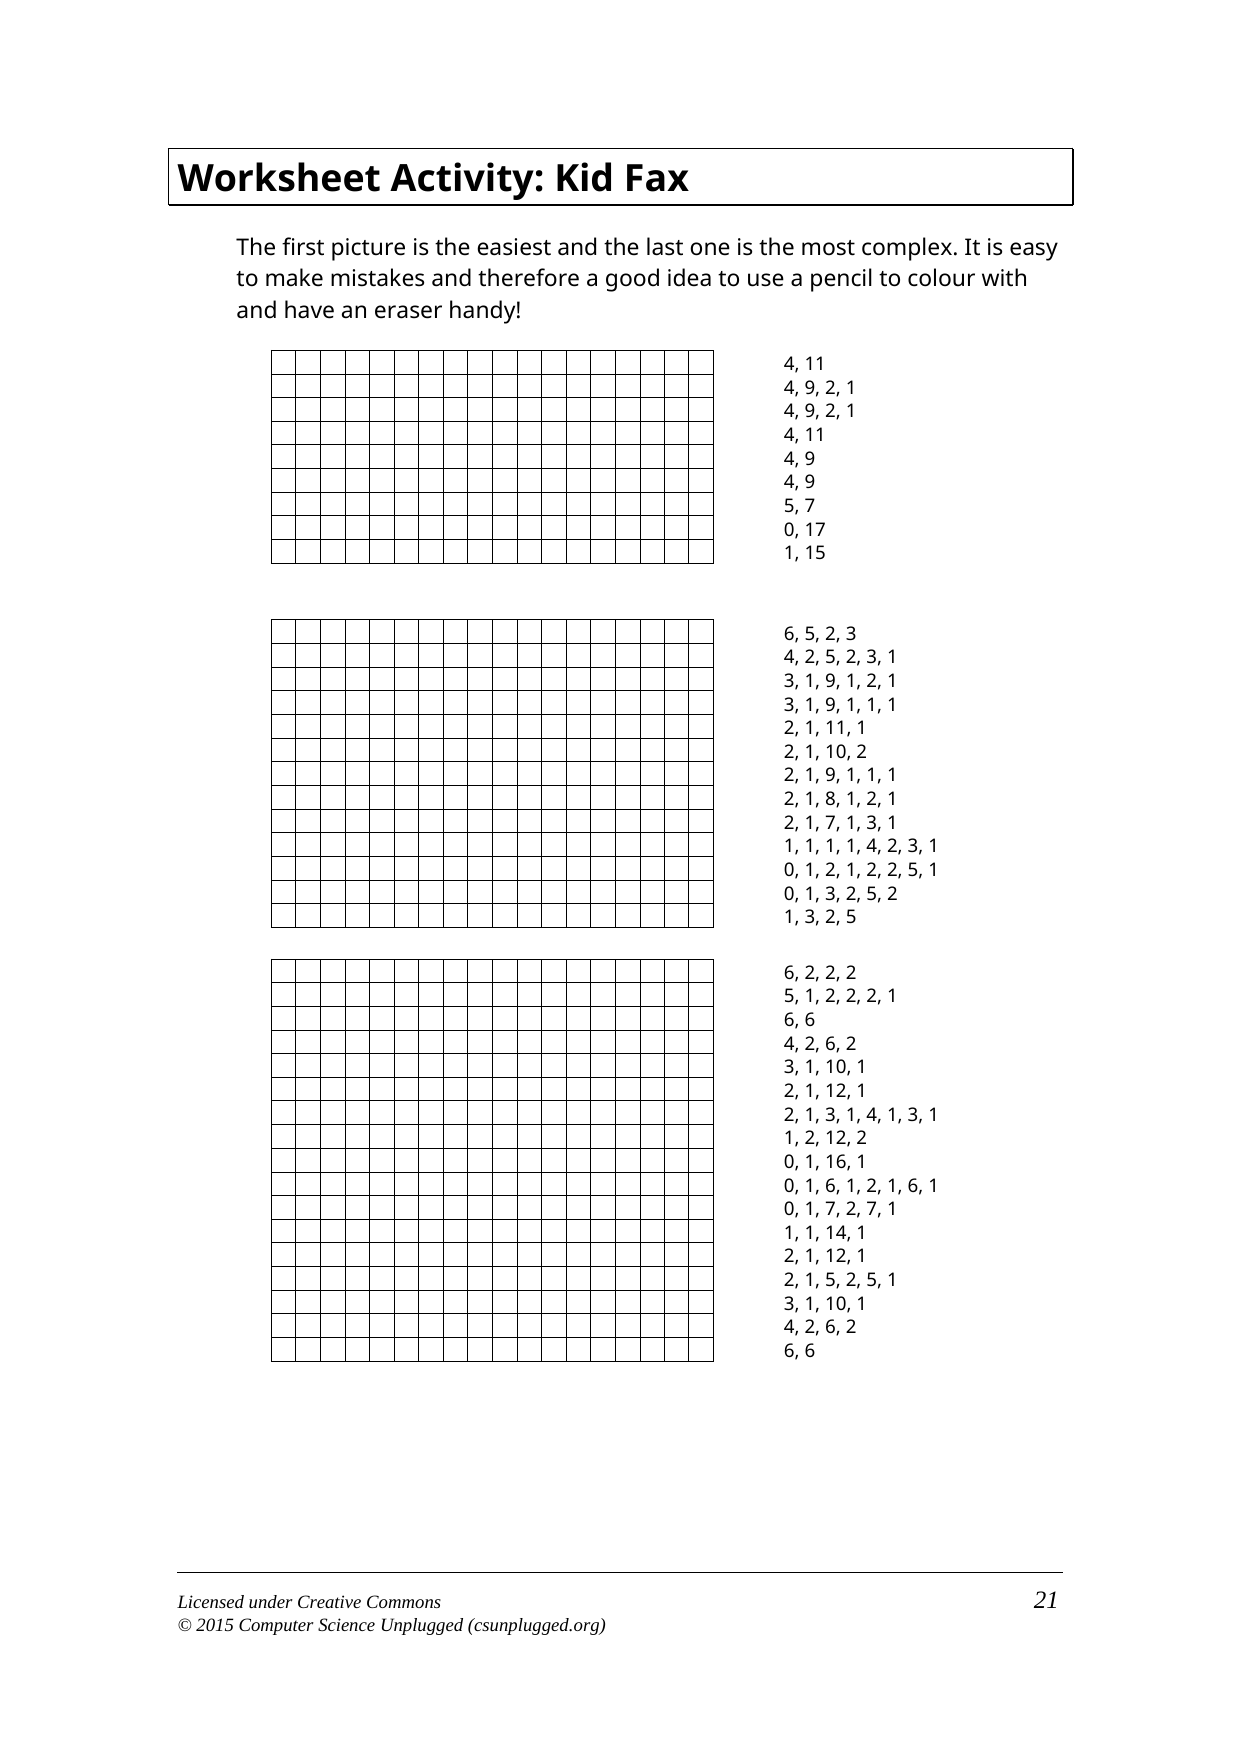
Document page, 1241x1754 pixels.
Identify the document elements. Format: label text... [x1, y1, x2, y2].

table_header [395, 351, 418, 373]
table_cell [370, 1196, 394, 1219]
table_cell [567, 422, 590, 444]
table_header [591, 960, 615, 982]
table_cell [370, 422, 394, 444]
table_cell [689, 469, 713, 492]
table_cell [468, 375, 492, 397]
table_cell [542, 1243, 566, 1266]
table_cell [665, 375, 688, 397]
table_cell [567, 1243, 590, 1266]
table_cell [567, 1338, 590, 1361]
table_cell [542, 422, 566, 444]
table_cell [321, 1054, 345, 1077]
table_cell [591, 1125, 615, 1148]
table_cell [395, 644, 418, 667]
table_cell [419, 786, 443, 808]
table_cell [518, 691, 541, 714]
table_cell [591, 398, 615, 421]
table_cell [641, 857, 664, 879]
table_cell 0, 17 [714, 515, 1009, 539]
table_cell [616, 1054, 640, 1077]
table_cell [641, 1125, 664, 1148]
table_cell 0, 1, 3, 2, 5, 2 [714, 880, 1009, 903]
table_cell [542, 786, 566, 808]
table_cell [296, 644, 320, 667]
table_cell [493, 739, 517, 761]
table_cell [616, 881, 640, 903]
table_cell [616, 493, 640, 515]
table_cell [296, 1031, 320, 1053]
table_cell [689, 422, 713, 444]
table_cell [689, 1125, 713, 1148]
table_header 6, 2, 2, 2 [714, 959, 1009, 982]
table_cell [272, 422, 295, 444]
table_cell [468, 540, 492, 563]
table_cell [272, 1314, 295, 1337]
table_cell [346, 1291, 369, 1313]
table_cell 2, 1, 7, 1, 3, 1 [714, 809, 1009, 832]
table_cell [296, 904, 320, 927]
table_cell [616, 398, 640, 421]
table_cell [395, 1149, 418, 1171]
table_cell [346, 469, 369, 492]
table_cell [689, 1054, 713, 1077]
table_cell [689, 786, 713, 808]
table_cell [493, 762, 517, 785]
table_cell 2, 1, 9, 1, 1, 1 [714, 761, 1009, 785]
table_cell [468, 1078, 492, 1100]
table_cell [616, 540, 640, 563]
table_header [346, 351, 369, 373]
table_cell [370, 1007, 394, 1029]
title Worksheet Activity: Kid Fax [169, 149, 1072, 204]
table_cell [321, 540, 345, 563]
table_cell 1, 15 [714, 539, 1009, 563]
table_header [641, 960, 664, 982]
table_cell [321, 904, 345, 927]
table_cell [444, 469, 467, 492]
table_cell [689, 715, 713, 738]
table_cell [542, 1220, 566, 1242]
table_cell [272, 493, 295, 515]
table_cell [468, 833, 492, 856]
table_cell [641, 644, 664, 667]
table_cell [616, 983, 640, 1006]
table_cell [272, 739, 295, 761]
table_cell [346, 493, 369, 515]
table_cell [321, 493, 345, 515]
table_header [665, 351, 688, 373]
table_cell [689, 398, 713, 421]
table_cell [296, 493, 320, 515]
table_cell [346, 445, 369, 468]
table_cell [468, 1338, 492, 1361]
table_cell [616, 715, 640, 738]
table_cell [370, 516, 394, 539]
table_cell [468, 1220, 492, 1242]
table_cell [296, 1149, 320, 1171]
table_cell [542, 810, 566, 832]
table_cell [616, 1243, 640, 1266]
table_cell [493, 715, 517, 738]
table_cell [444, 1291, 467, 1313]
table_cell [444, 1149, 467, 1171]
table_cell [419, 493, 443, 515]
table_cell [567, 1101, 590, 1124]
table_header [616, 620, 640, 643]
table_cell [419, 1243, 443, 1266]
table_cell 2, 1, 8, 1, 2, 1 [714, 785, 1009, 808]
table_cell 1, 2, 12, 2 [714, 1124, 1009, 1148]
table_cell [518, 833, 541, 856]
table_cell [272, 1220, 295, 1242]
table_cell [665, 691, 688, 714]
table_cell [641, 668, 664, 690]
table_cell [518, 422, 541, 444]
table_cell [567, 516, 590, 539]
table_cell [689, 904, 713, 927]
table_cell [689, 668, 713, 690]
table_cell [542, 1078, 566, 1100]
table_cell [493, 1220, 517, 1242]
table_cell [370, 1078, 394, 1100]
table_cell [296, 469, 320, 492]
table_cell [444, 983, 467, 1006]
table_cell [370, 1125, 394, 1148]
table_cell [468, 857, 492, 879]
table_cell 6, 6 [714, 1337, 1009, 1361]
table_cell [567, 668, 590, 690]
table_cell [493, 445, 517, 468]
table_cell [395, 375, 418, 397]
table_cell [665, 445, 688, 468]
table_cell [689, 1267, 713, 1289]
table_cell [444, 1196, 467, 1219]
table_header [665, 620, 688, 643]
table_cell [567, 715, 590, 738]
table_cell [641, 422, 664, 444]
table_cell [296, 1078, 320, 1100]
table_cell [370, 1338, 394, 1361]
table_cell [395, 516, 418, 539]
table_cell [395, 1078, 418, 1100]
table_cell [321, 469, 345, 492]
table_cell [321, 398, 345, 421]
table_cell [370, 1291, 394, 1313]
table_cell 4, 9, 2, 1 [714, 397, 1009, 421]
table_cell [272, 540, 295, 563]
table_cell [591, 540, 615, 563]
table_cell [395, 1054, 418, 1077]
table_header [591, 620, 615, 643]
table_cell [370, 1220, 394, 1242]
table_cell [272, 1054, 295, 1077]
table_cell [444, 1314, 467, 1337]
table_cell [370, 810, 394, 832]
table_cell [272, 691, 295, 714]
table_cell [395, 469, 418, 492]
table_cell [419, 516, 443, 539]
table_cell [468, 445, 492, 468]
table_cell [641, 398, 664, 421]
table_cell [395, 833, 418, 856]
table_cell [665, 644, 688, 667]
table_cell [493, 493, 517, 515]
table_cell [591, 668, 615, 690]
table_cell [444, 1338, 467, 1361]
table_cell [567, 1291, 590, 1313]
table_cell [419, 833, 443, 856]
table_header [296, 620, 320, 643]
table_cell [542, 1196, 566, 1219]
table_cell [444, 786, 467, 808]
table_cell [493, 691, 517, 714]
table_cell [518, 1125, 541, 1148]
table_header [370, 960, 394, 982]
table_cell [542, 833, 566, 856]
table_cell [665, 833, 688, 856]
table_cell [346, 1149, 369, 1171]
table_cell [689, 881, 713, 903]
table_cell [542, 857, 566, 879]
table_cell [419, 1054, 443, 1077]
table_cell [296, 739, 320, 761]
table_header [665, 960, 688, 982]
table_cell [616, 1338, 640, 1361]
table_cell [395, 1125, 418, 1148]
table_cell [419, 375, 443, 397]
table_cell [419, 398, 443, 421]
table_header [493, 960, 517, 982]
table_cell 4, 9 [714, 468, 1009, 492]
table_cell [518, 1338, 541, 1361]
table_cell [591, 810, 615, 832]
table_cell [346, 516, 369, 539]
table_cell [493, 1078, 517, 1100]
table_cell [493, 1291, 517, 1313]
table_cell [321, 375, 345, 397]
table_cell [567, 810, 590, 832]
table_cell [641, 516, 664, 539]
table_cell [346, 833, 369, 856]
table_cell [641, 1149, 664, 1171]
table_cell [419, 810, 443, 832]
table_cell [493, 540, 517, 563]
table_cell [641, 493, 664, 515]
table_cell 4, 9 [714, 444, 1009, 468]
table_cell [444, 1125, 467, 1148]
table_cell [346, 739, 369, 761]
table_cell [567, 644, 590, 667]
table_cell [665, 762, 688, 785]
table_cell 4, 9, 2, 1 [714, 374, 1009, 397]
table_cell [419, 1173, 443, 1195]
table_cell [493, 1196, 517, 1219]
table_header [370, 620, 394, 643]
table_cell [444, 810, 467, 832]
table_cell [518, 983, 541, 1006]
table_cell [567, 1054, 590, 1077]
table_cell [419, 739, 443, 761]
table_cell [272, 1078, 295, 1100]
table_cell [542, 540, 566, 563]
table_cell [591, 445, 615, 468]
table_cell [370, 1031, 394, 1053]
table_cell [616, 375, 640, 397]
table_cell [641, 715, 664, 738]
table_cell [296, 1220, 320, 1242]
table_cell [616, 1031, 640, 1053]
table_cell [591, 1220, 615, 1242]
table_cell [591, 1196, 615, 1219]
table_cell [296, 1173, 320, 1195]
table_cell [542, 1125, 566, 1148]
table_cell [419, 904, 443, 927]
table_cell [591, 1338, 615, 1361]
table_header [370, 351, 394, 373]
table_cell 1, 1, 14, 1 [714, 1219, 1009, 1242]
table_cell [616, 1314, 640, 1337]
table_cell [518, 445, 541, 468]
table_cell [665, 904, 688, 927]
table_cell [444, 540, 467, 563]
table_cell [591, 1291, 615, 1313]
table_cell [395, 398, 418, 421]
table_cell [395, 762, 418, 785]
table_cell [395, 786, 418, 808]
table_cell [689, 1291, 713, 1313]
table_cell [616, 1149, 640, 1171]
table_cell [370, 1267, 394, 1289]
table_cell [567, 540, 590, 563]
table_cell [641, 810, 664, 832]
table_cell [370, 644, 394, 667]
table_cell [296, 881, 320, 903]
table_cell [567, 786, 590, 808]
table_cell 0, 1, 16, 1 [714, 1148, 1009, 1171]
table_cell [591, 739, 615, 761]
table_cell [518, 1101, 541, 1124]
table_cell [444, 833, 467, 856]
table_cell [641, 1031, 664, 1053]
table_cell [616, 422, 640, 444]
table_cell [370, 715, 394, 738]
table_cell [689, 493, 713, 515]
table_cell [296, 715, 320, 738]
table_cell [419, 644, 443, 667]
table_cell [689, 1314, 713, 1337]
table_cell [272, 881, 295, 903]
table_cell 3, 1, 10, 1 [714, 1290, 1009, 1313]
table_cell [468, 469, 492, 492]
table_cell [616, 833, 640, 856]
table_cell [567, 1220, 590, 1242]
table_cell [395, 881, 418, 903]
table_cell [518, 1267, 541, 1289]
table_cell [321, 1125, 345, 1148]
table_cell [321, 1031, 345, 1053]
table_cell [296, 983, 320, 1006]
table_cell [542, 1291, 566, 1313]
table_cell [395, 715, 418, 738]
table_cell [468, 1291, 492, 1313]
table_header [542, 960, 566, 982]
table_cell [468, 1173, 492, 1195]
table_cell [321, 1338, 345, 1361]
table_cell [616, 904, 640, 927]
table_cell [616, 1196, 640, 1219]
table_cell [444, 1078, 467, 1100]
table_cell [370, 375, 394, 397]
table_cell [346, 1054, 369, 1077]
table_cell [370, 833, 394, 856]
table_header [616, 351, 640, 373]
table_cell [542, 762, 566, 785]
table_cell [542, 445, 566, 468]
table_cell [493, 516, 517, 539]
table_cell [591, 881, 615, 903]
table_cell [542, 1338, 566, 1361]
table_header [689, 620, 713, 643]
table_cell [370, 540, 394, 563]
table_cell [272, 375, 295, 397]
table_cell [296, 422, 320, 444]
table_header [395, 620, 418, 643]
table_cell 1, 1, 1, 1, 4, 2, 3, 1 [714, 832, 1009, 856]
table_cell [493, 1101, 517, 1124]
table_cell [518, 1007, 541, 1029]
table_cell [321, 1314, 345, 1337]
table_cell [665, 469, 688, 492]
table_cell [444, 516, 467, 539]
table_cell [444, 739, 467, 761]
table_cell [641, 1196, 664, 1219]
table_cell [542, 375, 566, 397]
table_cell [272, 810, 295, 832]
table_cell [518, 857, 541, 879]
table_cell [272, 469, 295, 492]
table_cell [641, 1078, 664, 1100]
table_cell [665, 1220, 688, 1242]
table_cell [346, 881, 369, 903]
table_cell [567, 983, 590, 1006]
table_cell [493, 983, 517, 1006]
table_cell [419, 1338, 443, 1361]
table_cell [616, 1291, 640, 1313]
table_cell [419, 762, 443, 785]
table_cell [370, 1101, 394, 1124]
table_cell [444, 422, 467, 444]
table_cell [591, 1173, 615, 1195]
table_cell [542, 1149, 566, 1171]
table_cell [689, 375, 713, 397]
table_cell [665, 1007, 688, 1029]
table_header [567, 620, 590, 643]
table_cell [689, 1007, 713, 1029]
table_cell [567, 1267, 590, 1289]
table_cell [321, 1007, 345, 1029]
table_cell [321, 1291, 345, 1313]
table_cell [321, 810, 345, 832]
table_header [542, 620, 566, 643]
table_cell [567, 493, 590, 515]
table_cell [641, 904, 664, 927]
table_cell [493, 1314, 517, 1337]
table_cell 2, 1, 11, 1 [714, 714, 1009, 738]
table_cell [493, 1243, 517, 1266]
table_cell [518, 1149, 541, 1171]
table_cell [616, 668, 640, 690]
table_cell [591, 833, 615, 856]
table_cell [468, 786, 492, 808]
table_cell [567, 904, 590, 927]
table_cell [346, 715, 369, 738]
table_cell 2, 1, 12, 1 [714, 1077, 1009, 1100]
table_cell [616, 1125, 640, 1148]
table_cell [665, 1196, 688, 1219]
table_cell [616, 739, 640, 761]
table_header [493, 351, 517, 373]
table_cell [665, 668, 688, 690]
table_cell [665, 715, 688, 738]
table_cell [272, 1196, 295, 1219]
table_cell [468, 516, 492, 539]
table_cell [616, 644, 640, 667]
table_cell [591, 644, 615, 667]
table_cell [493, 1267, 517, 1289]
table_cell [468, 1196, 492, 1219]
table_cell [468, 1149, 492, 1171]
table_cell [395, 422, 418, 444]
table_cell [542, 1054, 566, 1077]
table_cell [518, 1054, 541, 1077]
table_cell [616, 516, 640, 539]
table_cell 3, 1, 10, 1 [714, 1053, 1009, 1077]
table_cell [689, 739, 713, 761]
table_cell [444, 762, 467, 785]
table_cell [641, 1243, 664, 1266]
table_cell 2, 1, 12, 1 [714, 1242, 1009, 1266]
table_cell [567, 1149, 590, 1171]
table_cell [395, 1314, 418, 1337]
table_cell [468, 691, 492, 714]
table_cell [591, 1007, 615, 1029]
table_cell [542, 1173, 566, 1195]
table_cell [689, 857, 713, 879]
table_cell [419, 1149, 443, 1171]
table_cell [444, 881, 467, 903]
table_header [272, 620, 295, 643]
table_cell [591, 422, 615, 444]
table_cell [641, 1101, 664, 1124]
table_cell [296, 1243, 320, 1266]
table_cell [665, 857, 688, 879]
table_cell [493, 1007, 517, 1029]
table_header [346, 960, 369, 982]
table_cell [616, 762, 640, 785]
table_cell [616, 857, 640, 879]
table_cell [542, 493, 566, 515]
table_cell [395, 1007, 418, 1029]
table_cell [395, 1267, 418, 1289]
table_cell [567, 857, 590, 879]
table_cell 3, 1, 9, 1, 1, 1 [714, 690, 1009, 714]
table_cell [444, 375, 467, 397]
table_cell [370, 904, 394, 927]
table_cell [395, 739, 418, 761]
table_cell [272, 516, 295, 539]
table_cell [493, 668, 517, 690]
table_cell [493, 375, 517, 397]
table_header [493, 620, 517, 643]
table_cell [321, 668, 345, 690]
table_cell [370, 1173, 394, 1195]
table_cell [542, 881, 566, 903]
table_cell [272, 762, 295, 785]
table_cell [272, 1267, 295, 1289]
table_cell [518, 516, 541, 539]
table_cell [518, 762, 541, 785]
table_cell [296, 668, 320, 690]
table_cell [296, 540, 320, 563]
table_cell [542, 1031, 566, 1053]
table_cell [591, 1101, 615, 1124]
table_header [395, 960, 418, 982]
table_cell [591, 1078, 615, 1100]
table_cell [468, 644, 492, 667]
table_cell [591, 1314, 615, 1337]
table_header 4, 11 [714, 350, 1009, 373]
table_cell [665, 516, 688, 539]
table_cell [689, 1220, 713, 1242]
table_cell [518, 881, 541, 903]
table_cell [468, 1267, 492, 1289]
table_cell [296, 1314, 320, 1337]
table_cell [665, 422, 688, 444]
table_cell 2, 1, 5, 2, 5, 1 [714, 1266, 1009, 1289]
table_cell [346, 644, 369, 667]
table_cell [468, 904, 492, 927]
table_cell [444, 904, 467, 927]
table_cell [321, 983, 345, 1006]
table_cell [518, 1078, 541, 1100]
table_cell [689, 540, 713, 563]
table_cell [346, 1243, 369, 1266]
table_cell [370, 668, 394, 690]
table_cell [567, 1173, 590, 1195]
table_cell [591, 375, 615, 397]
table_cell [370, 762, 394, 785]
table_cell [542, 1101, 566, 1124]
table_cell [272, 398, 295, 421]
table_cell [272, 904, 295, 927]
table_cell [518, 1314, 541, 1337]
table_cell [272, 668, 295, 690]
table_cell [665, 739, 688, 761]
table_cell [591, 1054, 615, 1077]
table_cell [542, 469, 566, 492]
table_cell [296, 1007, 320, 1029]
table_cell [296, 516, 320, 539]
table_cell [616, 1267, 640, 1289]
table_header [567, 960, 590, 982]
table_cell [370, 691, 394, 714]
table_cell [419, 469, 443, 492]
table_cell [689, 983, 713, 1006]
table_cell [419, 1220, 443, 1242]
table_cell [518, 1031, 541, 1053]
table_cell [616, 1220, 640, 1242]
table_cell [641, 469, 664, 492]
table_cell [419, 1007, 443, 1029]
table_cell [542, 516, 566, 539]
table_cell [641, 983, 664, 1006]
table_cell [395, 668, 418, 690]
table_cell [444, 1243, 467, 1266]
table_cell [641, 881, 664, 903]
table_cell [346, 983, 369, 1006]
table_cell [689, 516, 713, 539]
table_cell [616, 469, 640, 492]
table_cell [395, 983, 418, 1006]
table_cell [296, 445, 320, 468]
table_cell [419, 445, 443, 468]
table_cell [395, 1101, 418, 1124]
table_cell [370, 445, 394, 468]
table_cell [493, 786, 517, 808]
table_cell [395, 904, 418, 927]
table_cell [346, 1267, 369, 1289]
table_cell [296, 1101, 320, 1124]
table_cell [641, 1314, 664, 1337]
table_cell [370, 1314, 394, 1337]
table_cell [321, 1220, 345, 1242]
table_cell [518, 375, 541, 397]
table_cell [518, 398, 541, 421]
table_cell [370, 469, 394, 492]
table_cell [419, 668, 443, 690]
table_cell [468, 398, 492, 421]
table_cell [689, 1078, 713, 1100]
table_cell [665, 1054, 688, 1077]
table_cell [296, 1338, 320, 1361]
table_cell [591, 857, 615, 879]
table_cell [346, 1338, 369, 1361]
table_cell 5, 1, 2, 2, 2, 1 [714, 982, 1009, 1006]
table_header [272, 351, 295, 373]
table_cell [689, 1338, 713, 1361]
table_cell [370, 398, 394, 421]
table_cell [370, 493, 394, 515]
table_cell [370, 881, 394, 903]
table_cell [567, 398, 590, 421]
table_cell [346, 422, 369, 444]
table_cell [468, 881, 492, 903]
table_cell [444, 857, 467, 879]
table_header [518, 351, 541, 373]
table_cell [419, 691, 443, 714]
table_cell [321, 739, 345, 761]
table_cell 6, 6 [714, 1006, 1009, 1029]
table_cell [419, 1196, 443, 1219]
table_header [419, 351, 443, 373]
table_header [444, 620, 467, 643]
table_cell [346, 1125, 369, 1148]
table_cell [321, 1078, 345, 1100]
table_cell [689, 1101, 713, 1124]
table_cell [493, 469, 517, 492]
table_cell [542, 398, 566, 421]
table_cell [296, 691, 320, 714]
table_cell [518, 904, 541, 927]
table_cell [493, 1149, 517, 1171]
table_cell [542, 644, 566, 667]
table_cell [321, 833, 345, 856]
table_cell [542, 715, 566, 738]
table_cell [395, 857, 418, 879]
table_cell [641, 786, 664, 808]
table_cell [272, 644, 295, 667]
table_cell [272, 786, 295, 808]
table_cell [395, 1220, 418, 1242]
table_cell 0, 1, 2, 1, 2, 2, 5, 1 [714, 856, 1009, 879]
table_cell [468, 1054, 492, 1077]
table_cell [493, 857, 517, 879]
table_header [419, 960, 443, 982]
table_cell [665, 1314, 688, 1337]
table_cell [346, 375, 369, 397]
table_cell [395, 691, 418, 714]
table_cell [272, 1149, 295, 1171]
table_cell [296, 810, 320, 832]
table_cell [468, 715, 492, 738]
table_cell [370, 857, 394, 879]
table_header [689, 351, 713, 373]
table_cell [444, 1173, 467, 1195]
table_cell [444, 1031, 467, 1053]
table_cell [419, 1125, 443, 1148]
table_cell [395, 1338, 418, 1361]
table_cell [346, 540, 369, 563]
table_cell 3, 1, 9, 1, 2, 1 [714, 667, 1009, 690]
table_cell [518, 540, 541, 563]
table_cell [518, 715, 541, 738]
table_cell [518, 668, 541, 690]
table_cell [444, 715, 467, 738]
table_cell [641, 762, 664, 785]
table_cell [395, 1196, 418, 1219]
table_cell [591, 786, 615, 808]
table_header [468, 620, 492, 643]
table_cell [346, 691, 369, 714]
table_cell [567, 739, 590, 761]
table_cell [468, 422, 492, 444]
table_cell [272, 833, 295, 856]
table_header [444, 960, 467, 982]
table_header [444, 351, 467, 373]
table_cell [542, 1007, 566, 1029]
table_cell [567, 469, 590, 492]
table_cell 0, 1, 7, 2, 7, 1 [714, 1195, 1009, 1219]
table_cell [468, 1125, 492, 1148]
table_cell 2, 1, 10, 2 [714, 738, 1009, 761]
table_cell [567, 833, 590, 856]
table_cell [665, 1149, 688, 1171]
table_cell [468, 762, 492, 785]
table_cell [665, 1267, 688, 1289]
table_cell [689, 833, 713, 856]
table_cell [296, 1125, 320, 1148]
table_cell [493, 1054, 517, 1077]
table_cell [272, 1125, 295, 1148]
table_cell [419, 1267, 443, 1289]
table_cell [567, 445, 590, 468]
table_cell 1, 3, 2, 5 [714, 903, 1009, 927]
table_cell [395, 810, 418, 832]
table_cell [444, 398, 467, 421]
table_cell [296, 1054, 320, 1077]
table_cell [346, 810, 369, 832]
table_cell [444, 668, 467, 690]
table_cell [616, 445, 640, 468]
table_cell [567, 1125, 590, 1148]
table_cell [518, 1173, 541, 1195]
table_cell [370, 1054, 394, 1077]
table_cell [444, 644, 467, 667]
table_cell [321, 422, 345, 444]
table_cell [395, 1031, 418, 1053]
table_cell [518, 1196, 541, 1219]
table_cell [419, 715, 443, 738]
table_cell [346, 1101, 369, 1124]
table_cell [321, 1196, 345, 1219]
table_cell [493, 398, 517, 421]
table_cell [665, 810, 688, 832]
table_cell [346, 1078, 369, 1100]
table_cell [296, 762, 320, 785]
table_cell [346, 904, 369, 927]
table_cell [444, 1054, 467, 1077]
table_cell [346, 786, 369, 808]
table_cell [689, 644, 713, 667]
table_cell [641, 1220, 664, 1242]
text The first picture is the easiest and the last one is the most complex. It is easy to make mistakes and therefore a good idea to use a pencil to colour with and have an eraser handy! [236, 231, 1063, 325]
table_cell [665, 398, 688, 421]
table_cell [419, 1101, 443, 1124]
table_cell [518, 469, 541, 492]
table_cell [591, 1267, 615, 1289]
table_cell [444, 1101, 467, 1124]
table_cell [395, 1243, 418, 1266]
table_cell [493, 881, 517, 903]
table_cell [468, 1314, 492, 1337]
table_cell 4, 11 [714, 421, 1009, 444]
table_cell [444, 1220, 467, 1242]
table_cell [567, 1196, 590, 1219]
table_cell [346, 1220, 369, 1242]
table_cell [296, 398, 320, 421]
table_cell [665, 881, 688, 903]
table_cell [370, 739, 394, 761]
table_cell [641, 1007, 664, 1029]
table_cell [468, 1031, 492, 1053]
table_cell [591, 469, 615, 492]
table_cell [419, 1291, 443, 1313]
table_cell [616, 810, 640, 832]
table_cell [321, 1101, 345, 1124]
table_cell [272, 1173, 295, 1195]
table_cell [591, 715, 615, 738]
table_cell [346, 1314, 369, 1337]
table_cell [272, 715, 295, 738]
table_cell [346, 857, 369, 879]
table_cell [616, 1173, 640, 1195]
table_cell [346, 398, 369, 421]
table_cell [641, 1338, 664, 1361]
table_cell [272, 1101, 295, 1124]
table_cell [493, 1173, 517, 1195]
table_cell [641, 1267, 664, 1289]
table_cell [272, 1007, 295, 1029]
table_cell [542, 1314, 566, 1337]
table_cell [567, 1031, 590, 1053]
table_cell [272, 1291, 295, 1313]
table_cell [567, 1007, 590, 1029]
table_cell [567, 375, 590, 397]
table_cell [272, 983, 295, 1006]
table_cell [272, 1243, 295, 1266]
table_cell [518, 1243, 541, 1266]
table_cell [419, 1078, 443, 1100]
table_cell [591, 493, 615, 515]
table_cell [518, 1220, 541, 1242]
table_cell [591, 691, 615, 714]
table_cell [641, 445, 664, 468]
table_cell 5, 7 [714, 492, 1009, 515]
table_cell [419, 1314, 443, 1337]
table_cell [641, 691, 664, 714]
table_cell [591, 1243, 615, 1266]
table_header [296, 351, 320, 373]
table_cell [321, 715, 345, 738]
table_cell [567, 691, 590, 714]
table_header [346, 620, 369, 643]
table_cell [641, 375, 664, 397]
table_cell [518, 1291, 541, 1313]
table_cell [665, 1243, 688, 1266]
table_cell [444, 445, 467, 468]
table_cell [616, 1078, 640, 1100]
table_cell [518, 810, 541, 832]
table_cell [272, 1338, 295, 1361]
table_header [321, 960, 345, 982]
table_header [518, 960, 541, 982]
table_cell [296, 786, 320, 808]
table_cell [641, 739, 664, 761]
table_cell [346, 1007, 369, 1029]
table_cell [567, 1078, 590, 1100]
table_cell [419, 881, 443, 903]
table_cell [493, 833, 517, 856]
table_header [296, 960, 320, 982]
table_cell [689, 1031, 713, 1053]
table_cell [272, 857, 295, 879]
table_cell [665, 1291, 688, 1313]
table_cell [296, 1291, 320, 1313]
table_header [321, 351, 345, 373]
table_cell [468, 1007, 492, 1029]
table_cell [346, 762, 369, 785]
table_header [616, 960, 640, 982]
table_header [641, 620, 664, 643]
table_cell [665, 1101, 688, 1124]
table_cell 4, 2, 6, 2 [714, 1313, 1009, 1337]
table_cell [493, 810, 517, 832]
table_cell [468, 810, 492, 832]
table_cell [689, 762, 713, 785]
table_cell [321, 1173, 345, 1195]
table_cell [591, 516, 615, 539]
table_cell [321, 786, 345, 808]
table_cell [567, 881, 590, 903]
table_cell [665, 786, 688, 808]
table_cell [518, 493, 541, 515]
table_cell [689, 691, 713, 714]
table_cell [346, 1196, 369, 1219]
table_cell [665, 540, 688, 563]
table_cell [665, 983, 688, 1006]
table_cell 0, 1, 6, 1, 2, 1, 6, 1 [714, 1171, 1009, 1195]
table_cell [370, 1243, 394, 1266]
table_cell [518, 786, 541, 808]
table_cell [321, 1149, 345, 1171]
table_cell [567, 1314, 590, 1337]
table_cell [591, 762, 615, 785]
table_cell [370, 983, 394, 1006]
table_cell [542, 983, 566, 1006]
table_cell [665, 1031, 688, 1053]
table_cell [346, 1173, 369, 1195]
table_cell [641, 833, 664, 856]
table_cell [616, 1007, 640, 1029]
table_cell [689, 1243, 713, 1266]
table_cell [468, 493, 492, 515]
table_cell [272, 445, 295, 468]
table_cell [542, 668, 566, 690]
table_cell [689, 810, 713, 832]
table_cell [641, 540, 664, 563]
table_cell [665, 493, 688, 515]
table_cell [542, 904, 566, 927]
table_cell [493, 422, 517, 444]
table_cell [395, 1291, 418, 1313]
table_cell [689, 1173, 713, 1195]
table_header 6, 5, 2, 3 [714, 619, 1009, 643]
table_cell [641, 1173, 664, 1195]
table_header [419, 620, 443, 643]
table_cell [321, 1243, 345, 1266]
table_cell [493, 1338, 517, 1361]
table_cell 2, 1, 3, 1, 4, 1, 3, 1 [714, 1100, 1009, 1124]
table_cell [296, 833, 320, 856]
table_header [641, 351, 664, 373]
table_cell [419, 857, 443, 879]
table_cell [689, 1149, 713, 1171]
table_cell [419, 983, 443, 1006]
table_header [542, 351, 566, 373]
table_cell [468, 739, 492, 761]
table_cell [493, 904, 517, 927]
table_cell [321, 644, 345, 667]
table_cell [296, 375, 320, 397]
table_cell [468, 983, 492, 1006]
table_cell [444, 691, 467, 714]
table_cell [665, 1338, 688, 1361]
table_cell [321, 691, 345, 714]
table_cell [542, 1267, 566, 1289]
table_cell [395, 1173, 418, 1195]
table_header [689, 960, 713, 982]
table_cell [395, 493, 418, 515]
table_cell [370, 786, 394, 808]
table_cell [395, 540, 418, 563]
table_cell [689, 1196, 713, 1219]
table_cell [419, 422, 443, 444]
table_header [518, 620, 541, 643]
table_cell [321, 762, 345, 785]
table_cell [665, 1125, 688, 1148]
table_header [321, 620, 345, 643]
table_cell [468, 668, 492, 690]
table_cell [616, 786, 640, 808]
table_cell [493, 1125, 517, 1148]
table_cell [444, 1007, 467, 1029]
table_cell [346, 668, 369, 690]
table_cell [518, 739, 541, 761]
table_cell [296, 1267, 320, 1289]
table_header [468, 960, 492, 982]
table_cell [493, 644, 517, 667]
table_header [567, 351, 590, 373]
table_cell [591, 1149, 615, 1171]
table_cell [321, 445, 345, 468]
table_cell [444, 493, 467, 515]
table_cell [641, 1291, 664, 1313]
table_header [468, 351, 492, 373]
table_cell [689, 445, 713, 468]
table_cell [346, 1031, 369, 1053]
table_cell [591, 1031, 615, 1053]
table_cell [542, 691, 566, 714]
table_cell [591, 983, 615, 1006]
table_header [272, 960, 295, 982]
table_cell [321, 881, 345, 903]
table_cell 4, 2, 5, 2, 3, 1 [714, 643, 1009, 667]
table_cell [518, 644, 541, 667]
table_cell [591, 904, 615, 927]
table_cell [468, 1101, 492, 1124]
table_cell [296, 857, 320, 879]
table_cell 4, 2, 6, 2 [714, 1030, 1009, 1053]
table_cell [444, 1267, 467, 1289]
table_cell [641, 1054, 664, 1077]
table_cell [395, 445, 418, 468]
table_cell [542, 739, 566, 761]
table_cell [616, 691, 640, 714]
table_cell [468, 1243, 492, 1266]
table_cell [665, 1173, 688, 1195]
table_cell [665, 1078, 688, 1100]
table_cell [321, 1267, 345, 1289]
table_cell [616, 1101, 640, 1124]
table_cell [321, 857, 345, 879]
table_header [591, 351, 615, 373]
table_cell [493, 1031, 517, 1053]
table_cell [272, 1031, 295, 1053]
table_cell [419, 1031, 443, 1053]
table_cell [419, 540, 443, 563]
table_cell [370, 1149, 394, 1171]
table_cell [296, 1196, 320, 1219]
table_cell [321, 516, 345, 539]
table_cell [567, 762, 590, 785]
